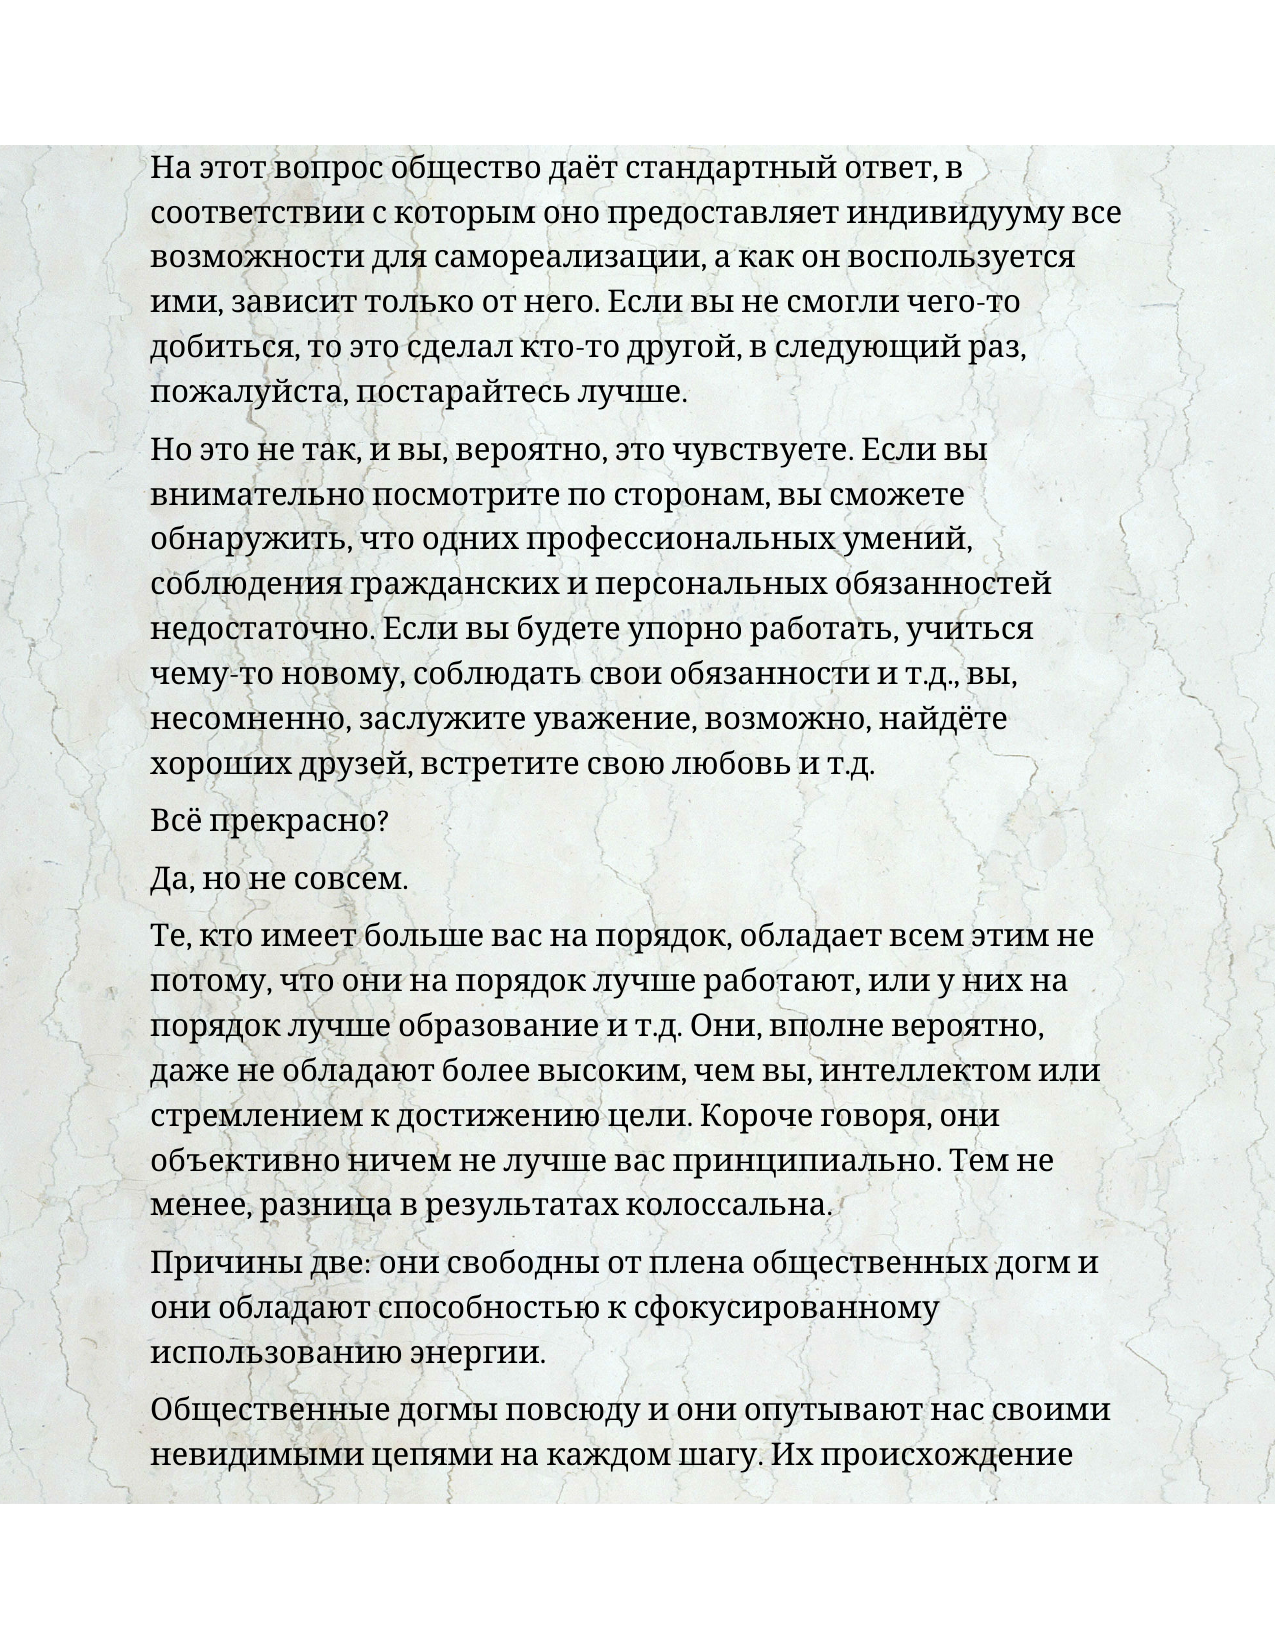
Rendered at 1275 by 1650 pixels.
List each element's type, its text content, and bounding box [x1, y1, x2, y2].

picture [0, 145, 1275, 1504]
text На этот вопрос общество даёт стандартный ответ, в соответствии с которым оно предоставляет индивидууму все возможности для самореализации, а как он воспользуется ими, зависит только от него. Если вы не смогли чего-то добиться, то это сделал кто-то другой, в следующий раз, пожалуйста, постарайтесь лучше. [150, 150, 1125, 410]
text Да, но не совсем. [150, 861, 1125, 897]
text Всё прекрасно? [150, 803, 1125, 839]
text Но это не так, и вы, вероятно, это чувствуете. Если вы внимательно посмотрите по сторонам, вы сможете обнаружить, что одних профессиональных умений, соблюдения гражданских и персональных обязанностей недостаточно. Если вы будете упорно работать, учиться чему-то новому, соблюдать свои обязанности и т.д., вы, несомненно, заслужите уважение, возможно, найдёте хороших друзей, встретите свою любовь и т.д. [150, 432, 1125, 782]
text Те, кто имеет больше вас на порядок, обладает всем этим не потому, что они на порядок лучше работают, или у них на порядок лучше образование и т.д. Они, вполне вероятно, даже не обладают более высоким, чем вы, интеллектом или стремлением к достижению цели. Короче говоря, они объективно ничем не лучше вас принципиально. Тем не менее, разница в результатах колоссальна. [150, 918, 1125, 1224]
text Причины две: они свободны от плена общественных догм и они обладают способностью к сфокусированному использованию энергии. [150, 1245, 1125, 1371]
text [150, 1392, 1125, 1473]
